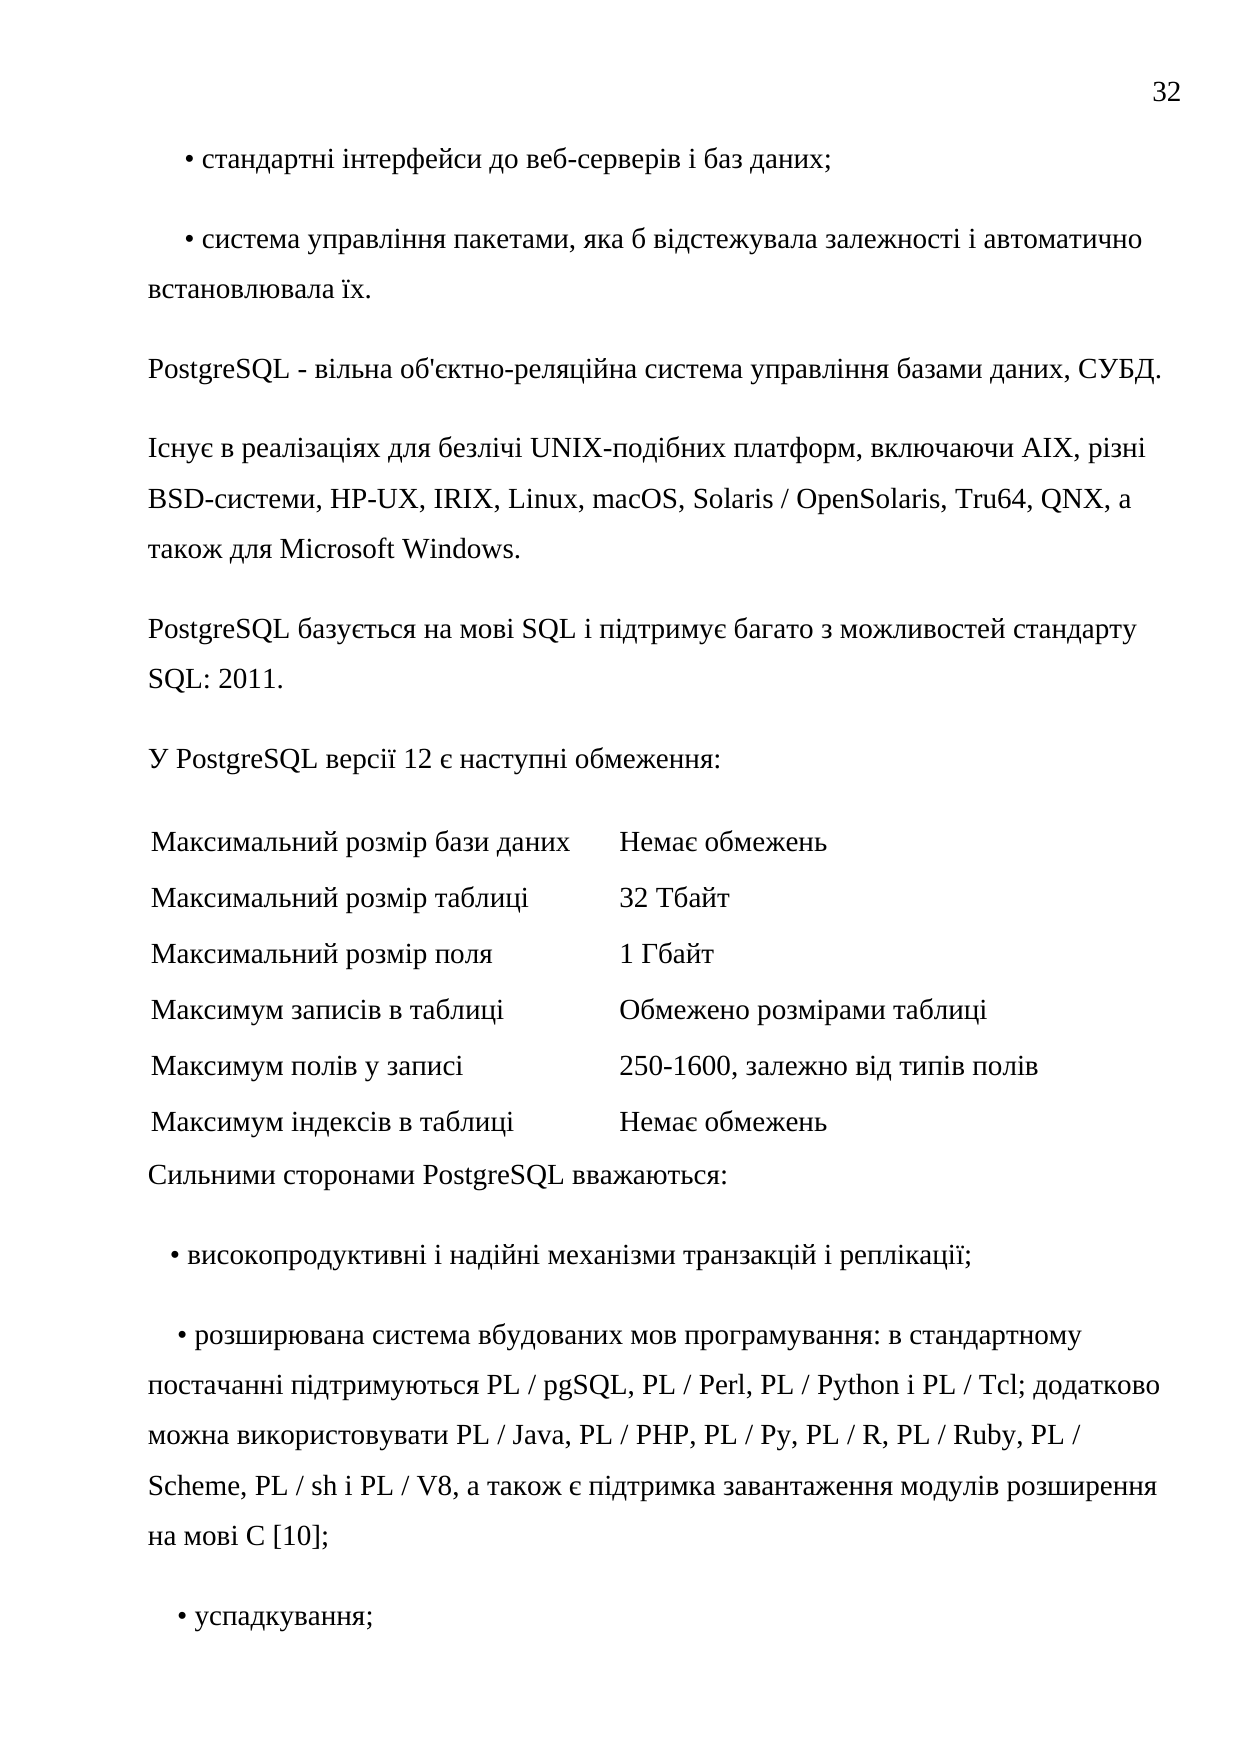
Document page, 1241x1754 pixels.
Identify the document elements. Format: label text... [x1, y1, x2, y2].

table_cell Максимальний розмір таблиці [148, 877, 616, 933]
text Сильними сторонами PostgreSQL вважаються: [148, 1157, 1181, 1191]
table_cell 1 Гбайт [616, 933, 1167, 989]
table_header Немає обмежень [616, 821, 1167, 877]
text • розширювана система вбудованих мов програмування: в стандартному постачанні підтримуються PL / pgSQL, PL / Perl, PL / Python і PL / Tcl; додатково можна використовувати PL / Java, PL / PHP, PL / Py, PL / R, PL / Ruby, PL / Scheme, PL / sh і PL / V8, а також є підтримка завантаження модулів розширення на мові C [10]; [148, 1317, 1181, 1552]
text PostgreSQL - вільна об'єктно-реляційна система управління базами даних, СУБД. [148, 351, 1181, 384]
table_cell Немає обмежень [616, 1101, 1167, 1157]
text У PostgreSQL версії 12 є наступні обмеження: [148, 741, 1181, 775]
table_cell 250-1600, залежно від типів полів [616, 1045, 1167, 1101]
text • високопродуктивні і надійні механізми транзакцій і реплікації; [148, 1237, 1181, 1271]
text • система управління пакетами, яка б відстежувала залежності і автоматично встановлювала їх. [148, 221, 1181, 304]
text Існує в реалізаціях для безлічі UNIX-подібних платформ, включаючи AIX, різні BSD-системи, HP-UX, IRIX, Linux, macOS, Solaris / OpenSolaris, Tru64, QNX, а також для Microsoft Windows. [148, 431, 1181, 565]
table_header Максимальний розмір бази даних [148, 821, 616, 877]
table_cell Максимум індексів в таблиці [148, 1101, 616, 1157]
table_cell Максимальний розмір поля [148, 933, 616, 989]
table_cell 32 Тбайт [616, 877, 1167, 933]
table_cell Обмежено розмірами таблиці [616, 989, 1167, 1045]
text • стандартні інтерфейси до веб-серверів і баз даних; [148, 141, 1181, 174]
text PostgreSQL базується на мові SQL і підтримує багато з можливостей стандарту SQL: 2011. [148, 611, 1181, 695]
text • успадкування; [148, 1598, 1181, 1631]
table_cell Максимум записів в таблиці [148, 989, 616, 1045]
table_cell Максимум полів у записі [148, 1045, 616, 1101]
